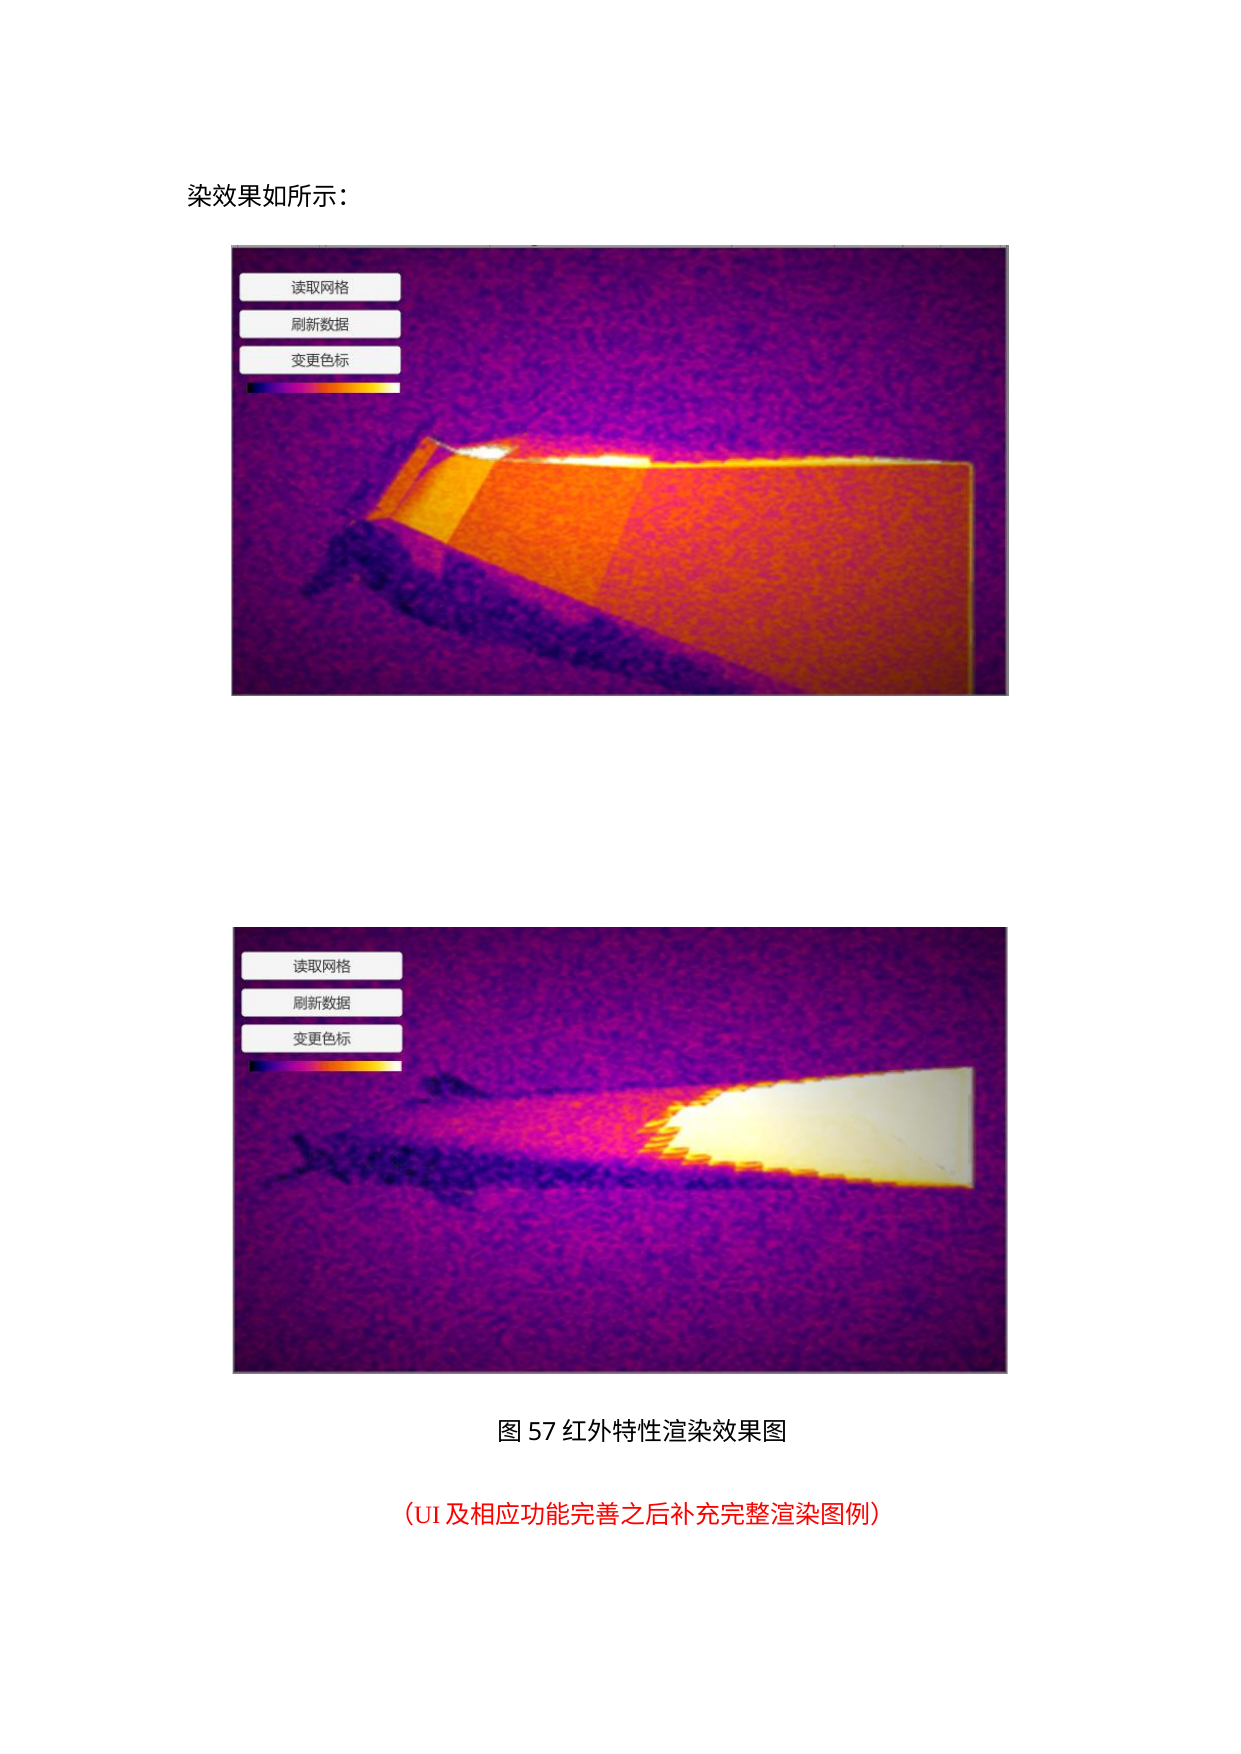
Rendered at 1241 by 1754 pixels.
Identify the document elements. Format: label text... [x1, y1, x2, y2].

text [187, 162, 1053, 227]
picture [232, 927, 1008, 1374]
text （UI及相应功能完善之后补充完整渲染图例） [187, 1480, 1053, 1545]
picture [231, 245, 1009, 696]
text 图 57 红外特性渲染效果图 [187, 1397, 1053, 1462]
